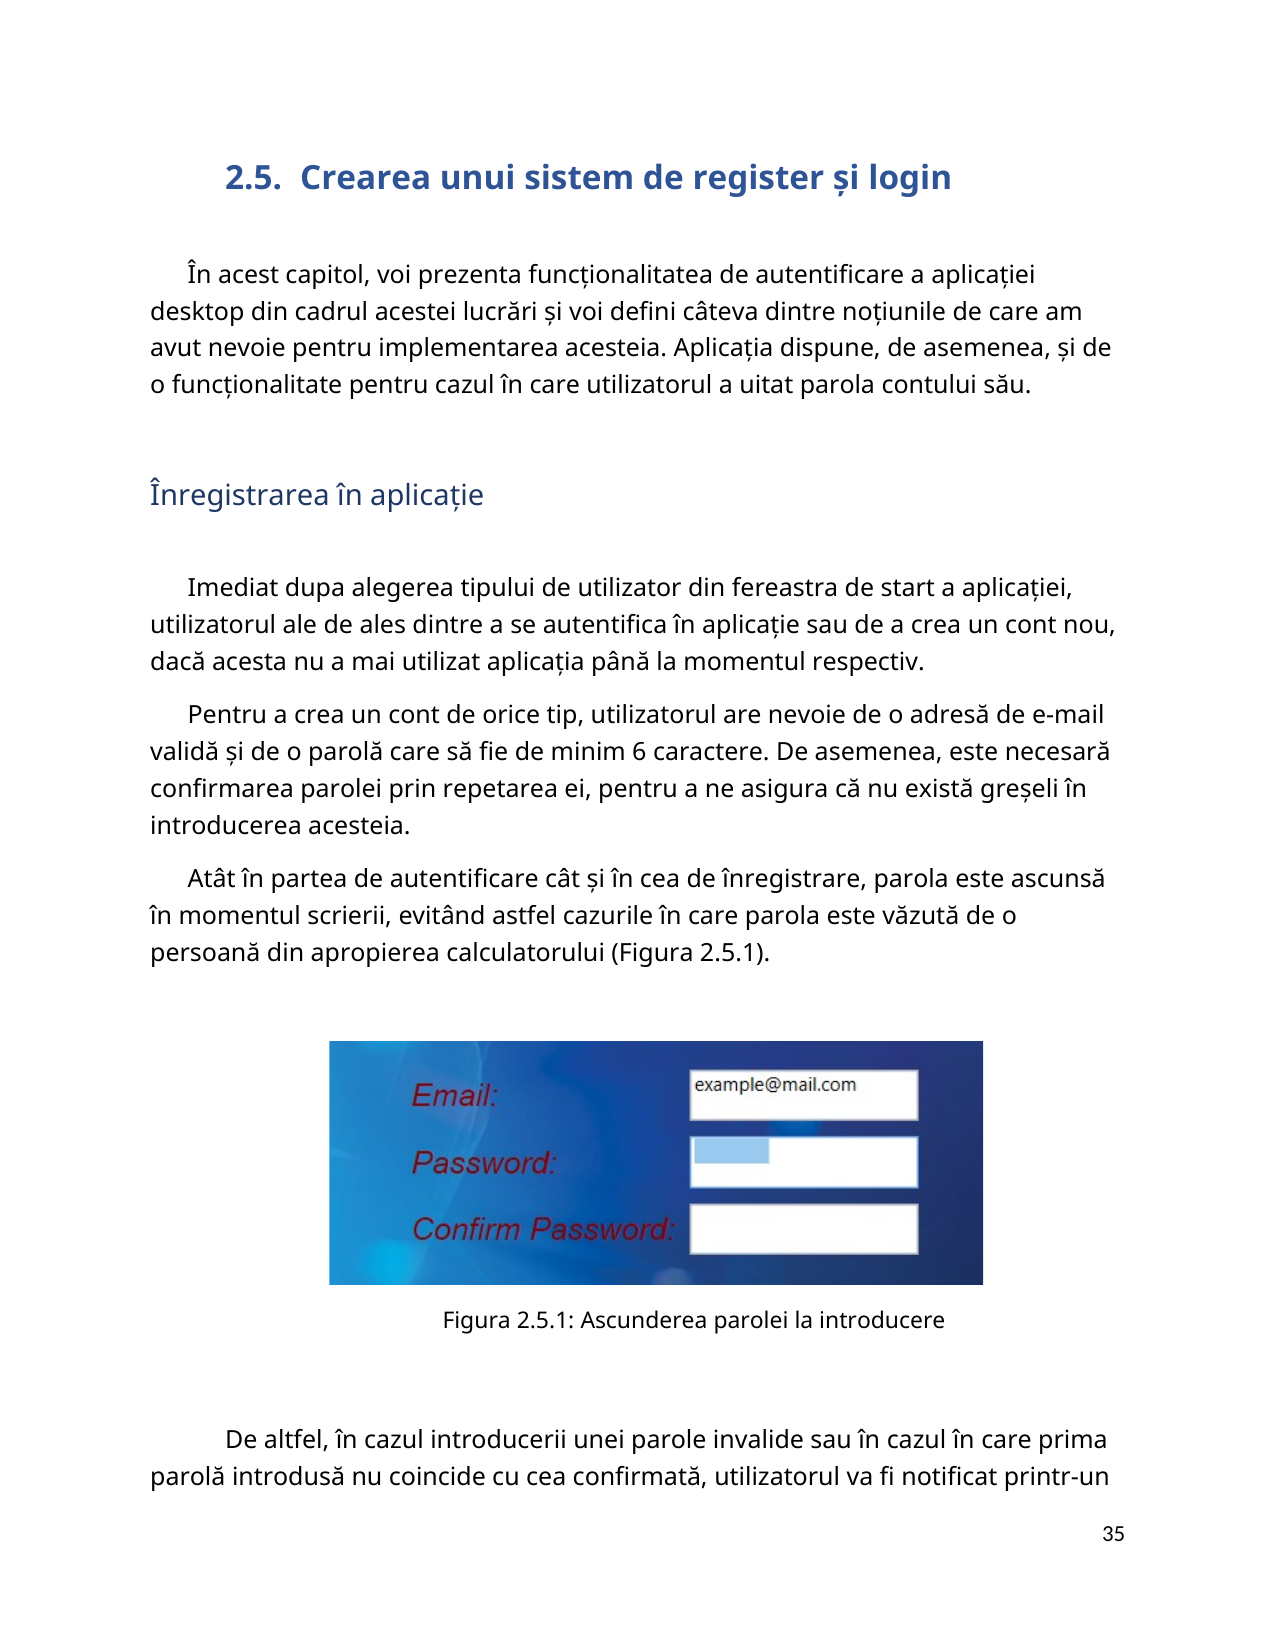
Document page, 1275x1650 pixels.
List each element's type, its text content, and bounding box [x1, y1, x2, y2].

text Atât în partea de autentificare cât și în cea de înregistrare, parola este ascunsă în momentul scrierii, evitând astfel cazurile în care parola este văzută de o persoană din apropierea calculatorului (Figura 2.5.1). [150, 861, 1125, 968]
list Figura 2.5.1: Ascunderea parolei la introducere [262, 1304, 1125, 1335]
text Pentru a crea un cont de orice tip, utilizatorul are nevoie de o adresă de e-mail validă și de o parolă care să fie de minim 6 caractere. De asemenea, este necesară confirmarea parolei prin repetarea ei, pentru a ne asigura că nu există greșeli în introducerea acesteia. [150, 697, 1125, 841]
text În acest capitol, voi prezenta funcționalitatea de autentificare a aplicației desktop din cadrul acestei lucrări și voi defini câteva dintre noțiunile de care am avut nevoie pentru implementarea acesteia. Aplicația dispune, de asemenea, și de o funcționalitate pentru cazul în care utilizatorul a uitat parola contului său. [150, 257, 1125, 401]
picture [329, 1041, 984, 1285]
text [150, 1422, 1125, 1492]
text Imediat dupa alegerea tipului de utilizator din fereastra de start a aplicației, utilizatorul ale de ales dintre a se autentifica în aplicație sau de a crea un cont nou, dacă acesta nu a mai utilizat aplicația până la momentul respectiv. [150, 570, 1125, 678]
subtitle Crearea unui sistem de register și login [225, 154, 1125, 199]
subtitle Înregistrarea în aplicație [150, 474, 1125, 513]
